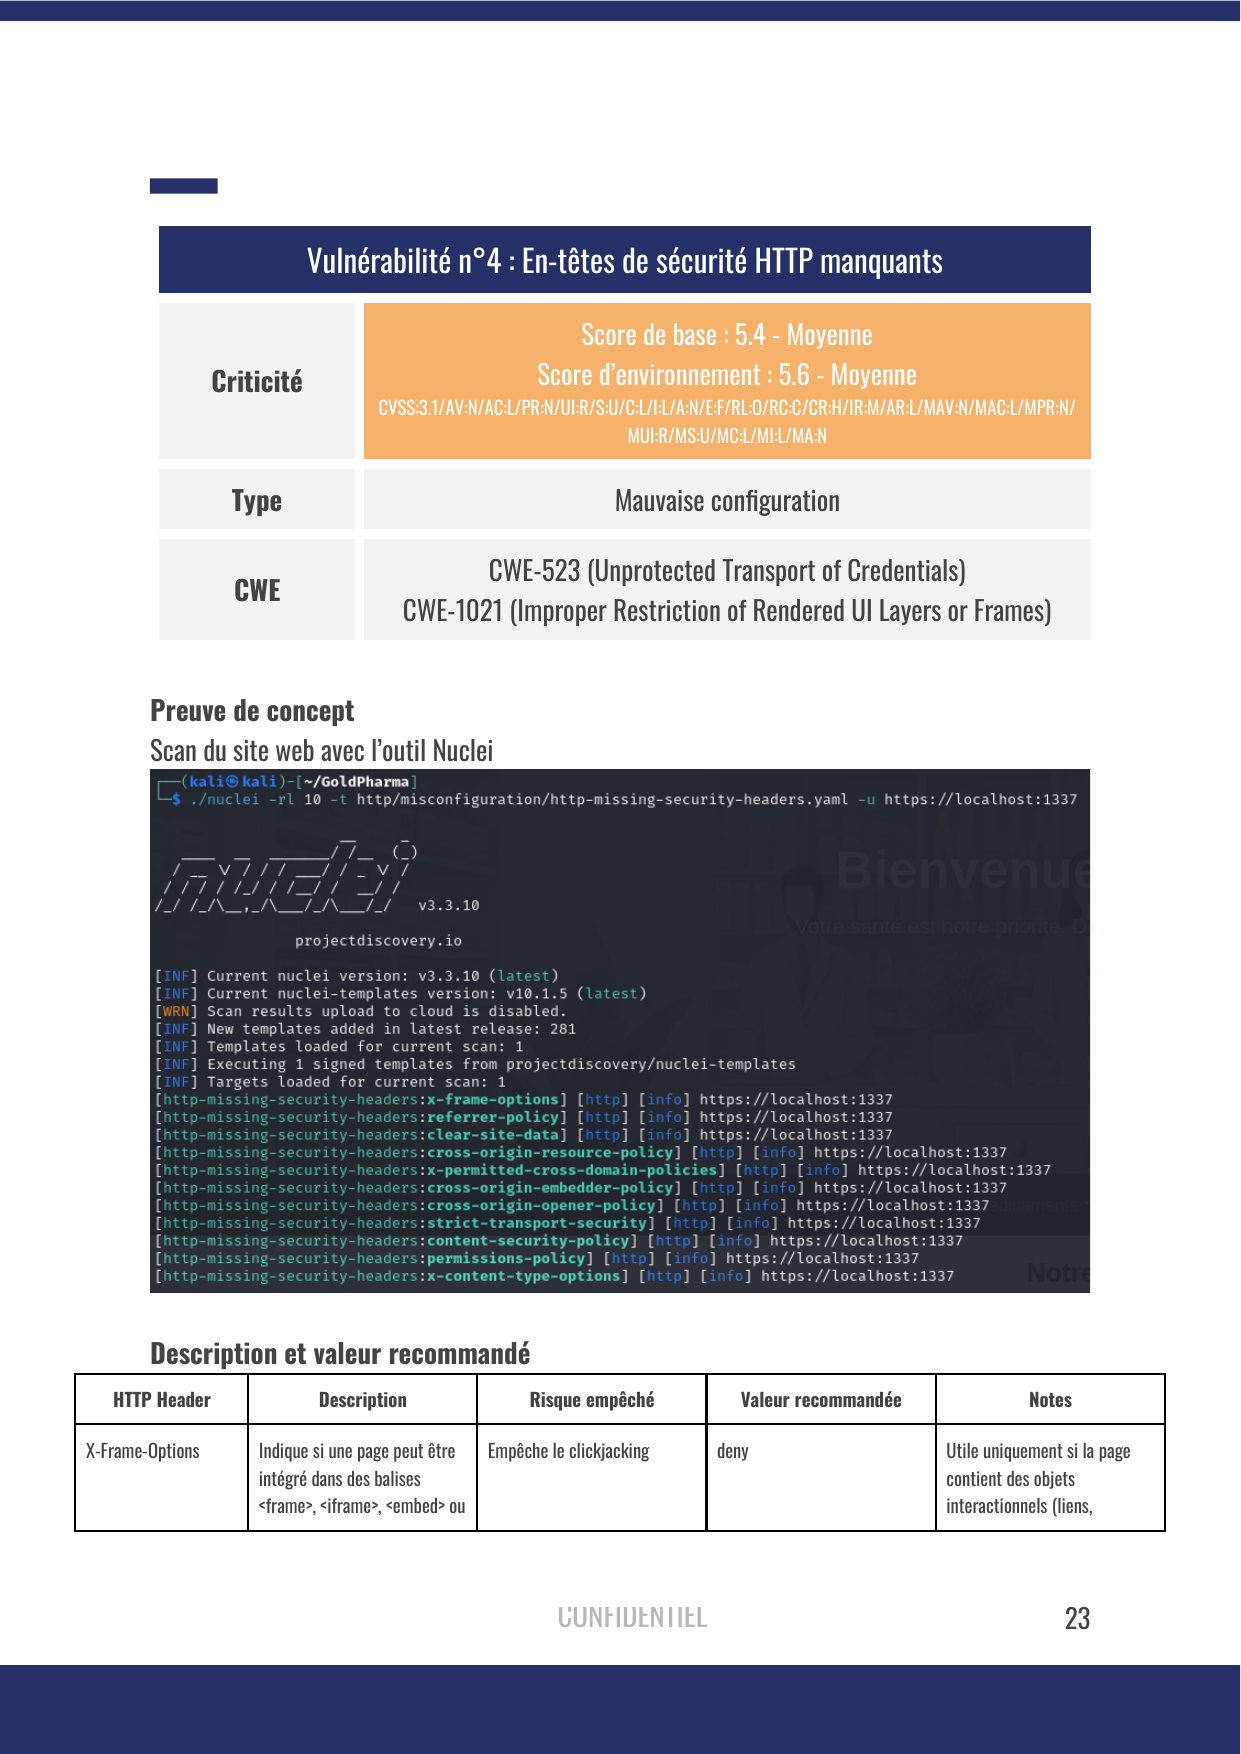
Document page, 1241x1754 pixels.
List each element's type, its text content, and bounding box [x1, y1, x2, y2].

table_cell Mauvaise configuration [364, 469, 1091, 529]
table_header Valeur recommandée [708, 1375, 935, 1423]
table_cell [249, 1425, 476, 1530]
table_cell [478, 1425, 705, 1530]
table_cell CWE-523 (Unprotected Transport of Credentials) CWE-1021 (Improper Restriction of Rendered UI Layers or Frames) [364, 539, 1091, 640]
table_header Notes [937, 1375, 1164, 1423]
table_cell X-Frame-Options [76, 1425, 247, 1530]
table_cell deny [708, 1425, 935, 1530]
table_cell Score de base : 5.4 - Moyenne Score d’environnement : 5.6 - Moyenne CVSS:3.1/AV:N/AC:L/PR:N/UI:R/S:U/C:L/I:L/A:N/E:F/RL:O/RC:C/CR:H/IR:M/AR:L/MAV:N/MAC:L/MPR:N/MUI:R/MS:U/MC:L/MI:L/MA:N [364, 303, 1091, 459]
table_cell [937, 1425, 1164, 1530]
table_header HTTP Header [76, 1375, 247, 1423]
table_header Vulnérabilité n°4 : En-têtes de sécurité HTTP manquants [159, 226, 1091, 293]
text Scan du site web avec l’outil Nuclei [150, 729, 1090, 769]
table_header Description [249, 1375, 476, 1423]
text Description et valeur recommandé [150, 1332, 1090, 1373]
table_cell CWE [159, 539, 355, 640]
table_cell Criticité [159, 303, 355, 459]
picture [150, 769, 1091, 1293]
table_cell Type [159, 469, 355, 529]
text Preuve de concept [150, 689, 1090, 729]
table_header Risque empêché [478, 1375, 705, 1423]
